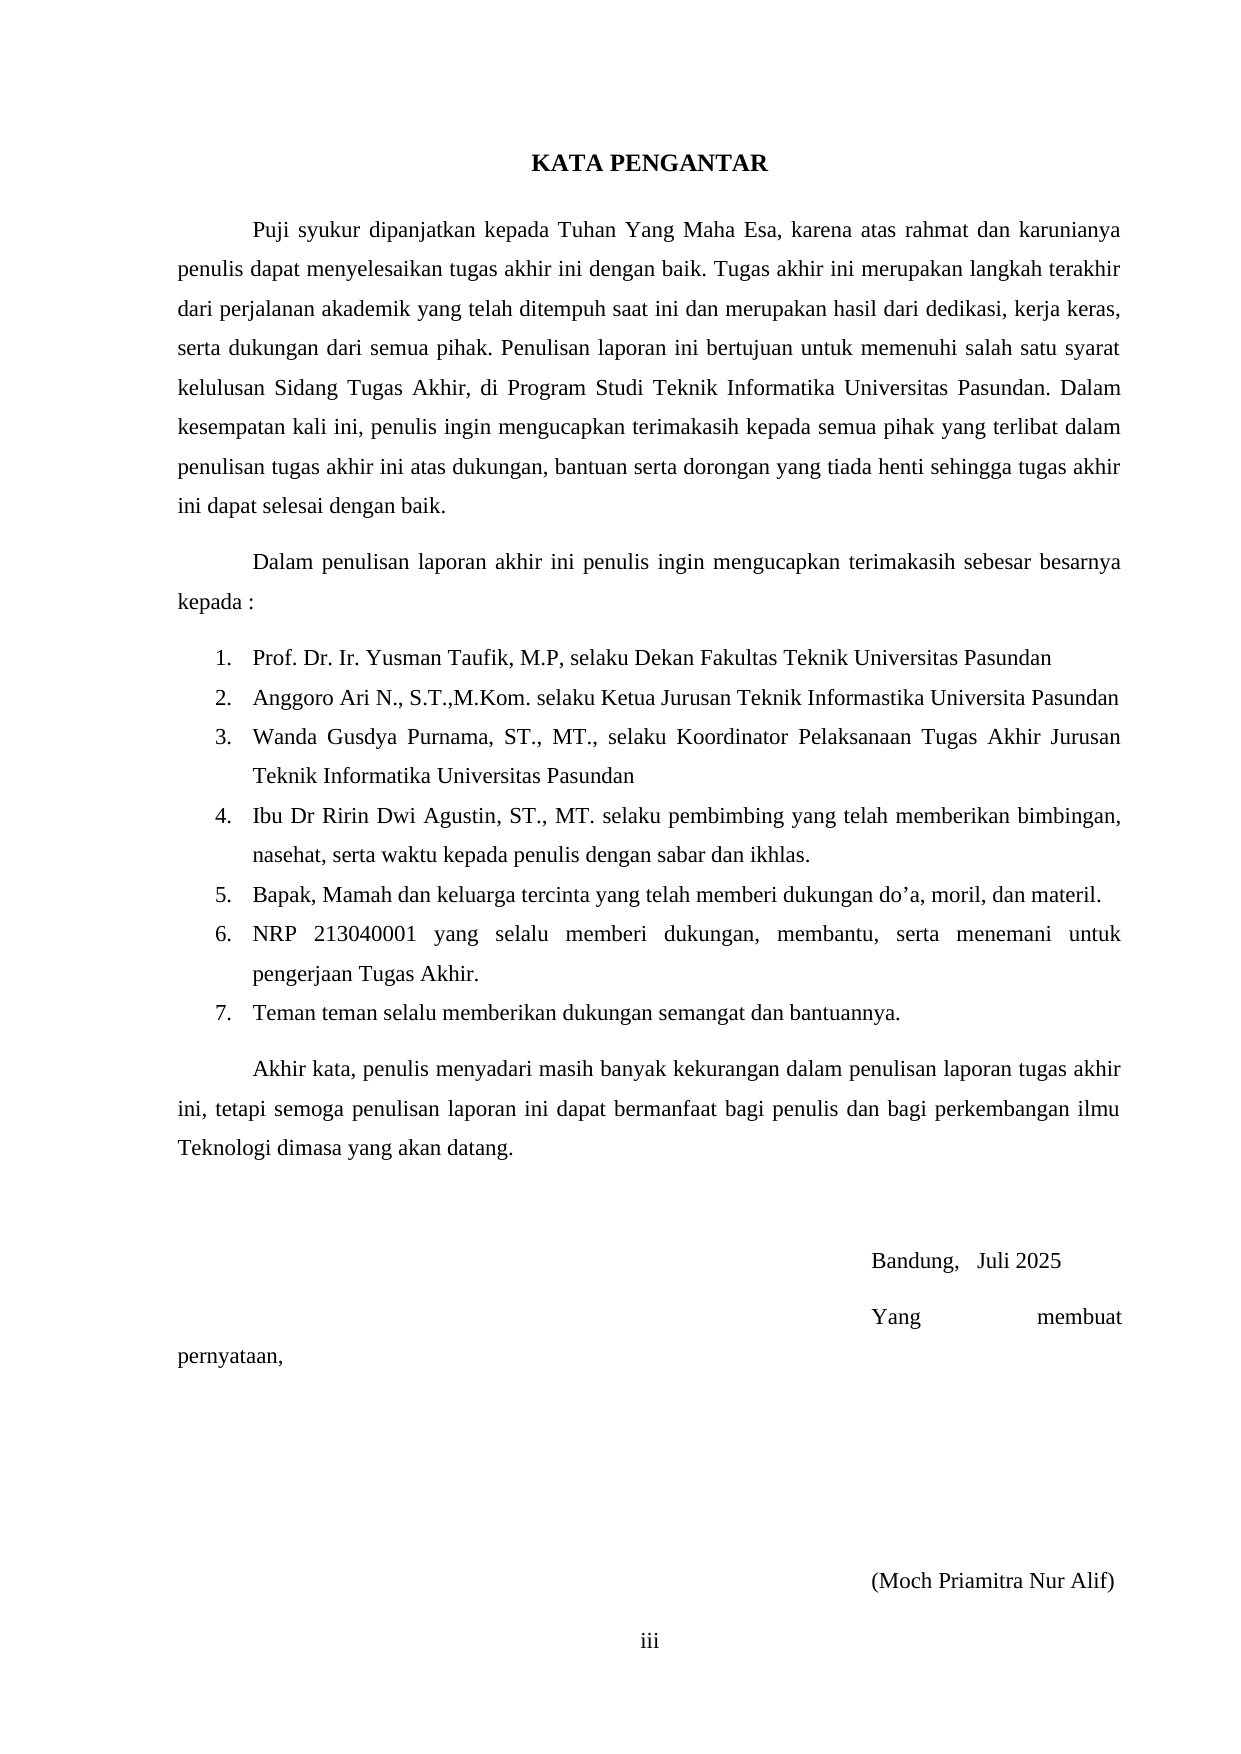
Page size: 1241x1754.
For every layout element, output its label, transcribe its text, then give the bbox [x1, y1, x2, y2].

list NRP 213040001 yang selalu memberi dukungan, membantu, serta menemani untuk pengerjaan Tugas Akhir. [215, 920, 1122, 986]
list Anggoro Ari N., S.T.,M.Kom. selaku Ketua Jurusan Teknik Informastika Universita Pasundan [215, 683, 1122, 710]
list Prof. Dr. Ir. Yusman Taufik, M.P, selaku Dekan Fakultas Teknik Universitas Pasundan [215, 644, 1122, 670]
text Dalam penulisan laporan akhir ini penulis ingin mengucapkan terimakasih sebesar besarnya kepada : [177, 548, 1122, 614]
text Puji syukur dipanjatkan kepada Tuhan Yang Maha Esa, karena atas rahmat dan karunianya penulis dapat menyelesaikan tugas akhir ini dengan baik. Tugas akhir ini merupakan langkah terakhir dari perjalanan akademik yang telah ditempuh saat ini dan merupakan hasil dari dedikasi, kerja keras, serta dukungan dari semua pihak. Penulisan laporan ini bertujuan untuk memenuhi salah satu syarat kelulusan Sidang Tugas Akhir, di Program Studi Teknik Informatika Universitas Pasundan. Dalam kesempatan kali ini, penulis ingin mengucapkan terimakasih kepada semua pihak yang terlibat dalam penulisan tugas akhir ini atas dukungan, bantuan serta dorongan yang tiada henti sehingga tugas akhir ini dapat selesai dengan baik. [177, 216, 1122, 519]
list Teman teman selalu memberikan dukungan semangat dan bantuannya. [215, 999, 1122, 1026]
text Yang membuat pernyataan, [177, 1303, 1122, 1369]
text Akhir kata, penulis menyadari masih banyak kekurangan dalam penulisan laporan tugas akhir ini, tetapi semoga penulisan laporan ini dapat bermanfaat bagi penulis dan bagi perkembangan ilmu Teknologi dimasa yang akan datang. [177, 1056, 1122, 1161]
text (Moch Priamitra Nur Alif) [177, 1567, 1122, 1593]
list Ibu Dr Ririn Dwi Agustin, ST., MT. selaku pembimbing yang telah memberikan bimbingan, nasehat, serta waktu kepada penulis dengan sabar dan ikhlas. [215, 802, 1122, 868]
list Wanda Gusdya Purnama, ST., MT., selaku Koordinator Pelaksanaan Tugas Akhir Jurusan Teknik Informatika Universitas Pasundan [215, 723, 1122, 789]
list Bapak, Mamah dan keluarga tercinta yang telah memberi dukungan do’a, moril, dan materil. [215, 881, 1122, 907]
text KATA PENGANTAR [177, 148, 1122, 176]
text Bandung, Juli 2025 [177, 1247, 1122, 1273]
